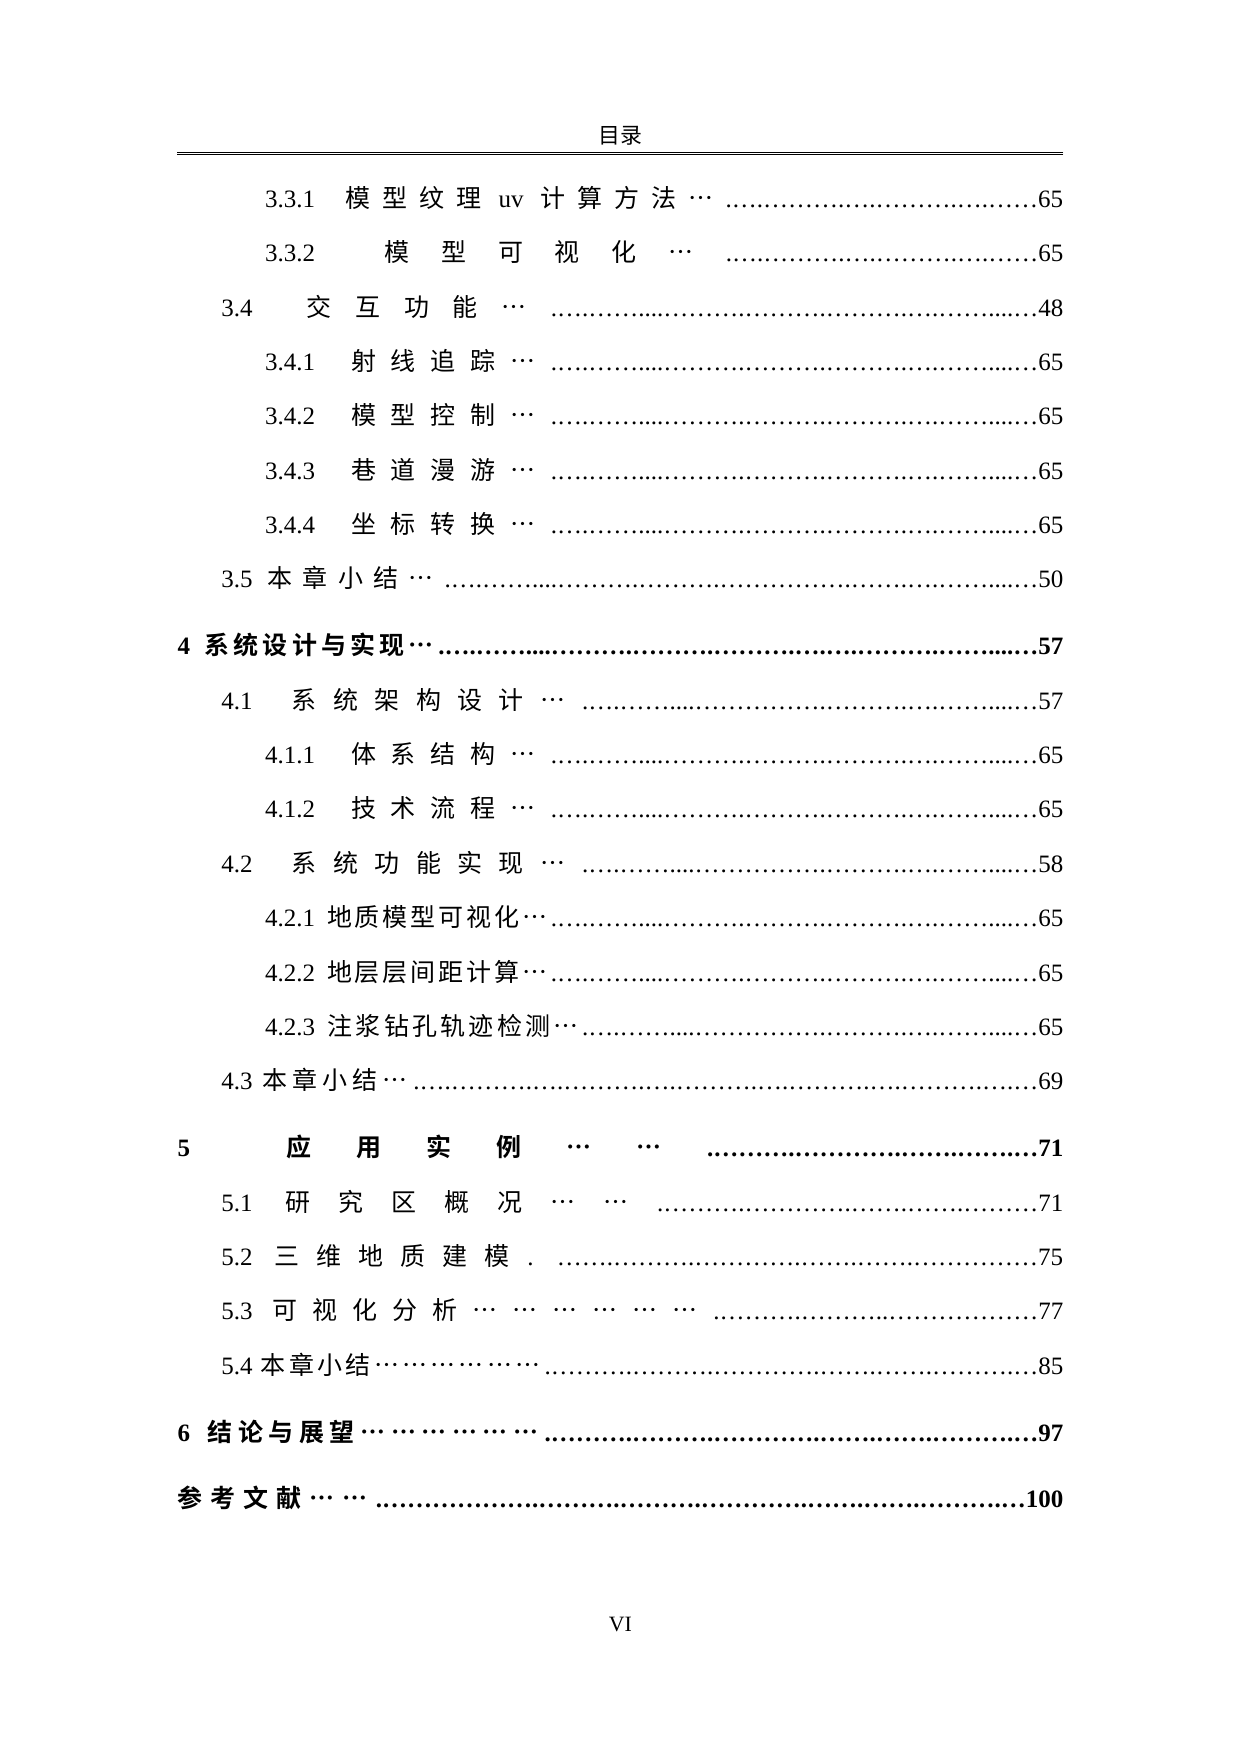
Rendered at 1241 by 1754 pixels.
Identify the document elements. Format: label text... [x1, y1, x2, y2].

text 3.4.2 模型控制….….……....……….……….……….….……....…65 [265, 396, 1063, 432]
text 6 结论与展望……………….……….……….………….…….…….……….…97 [177, 1412, 1063, 1448]
text 4.2.2 地层层间距计算….….……....……….……….……….….……....…65 [265, 952, 1063, 988]
text 5 应用实例…….……….………….…….…….…71 [177, 1128, 1063, 1164]
text 4.3本章小结….….……….….……….….……….….……….….……….….…69 [221, 1061, 1063, 1097]
text 4.2.1 地质模型可视化….….……....……….……….……….….……....…65 [265, 898, 1063, 934]
text 3.4.3 巷道漫游….….……....……….……….……….….……....…65 [265, 450, 1063, 486]
text 3.3.1 模型纹理uv计算方法….….……….….……….….……65 [265, 178, 1063, 214]
text 3.5本章小结….….……....……….……….…………….…….….……....…50 [221, 559, 1063, 595]
text 4.1.1 体系结构….….……....……….……….……….….……....…65 [265, 734, 1063, 771]
text 4.2 系统功能实现….….……....…………….……….….……....…58 [221, 843, 1063, 879]
text 4.2.3 注浆钻孔轨迹检测….….……....…………….……….….……....…65 [265, 1006, 1063, 1043]
text 5.4本章小结……………….……….……….………….…….…….……….…85 [221, 1345, 1063, 1381]
text 参考文献…….……………….……….……….………….…….…….……….…100 [177, 1479, 1063, 1515]
text 5.2三维地质建模. …….……….………….…….…….……………75 [221, 1236, 1063, 1273]
text 4.1 系统架构设计….….……....…………….……….….……....…57 [221, 680, 1063, 716]
text 3.4.4 坐标转换….….……....……….……….……….….……....…65 [265, 504, 1063, 541]
text 5.1研究区概况…….……….………….…….…….………71 [221, 1182, 1063, 1218]
text 4 系统设计与实现….….……....……….……….……….….….……….……....…57 [177, 626, 1063, 662]
text 3.4 交互功能….….……....……….……….……….….……....…48 [221, 287, 1063, 323]
text 4.1.2 技术流程….….……....……….……….……….….……....…65 [265, 789, 1063, 825]
text 3.4.1 射线追踪….….……....……….……….……….….……....…65 [265, 341, 1063, 378]
text 3.3.2 模型可视化….….……….….……….….……65 [265, 233, 1063, 269]
text 5.3可视化分析……………….……….………..………………77 [221, 1291, 1063, 1327]
